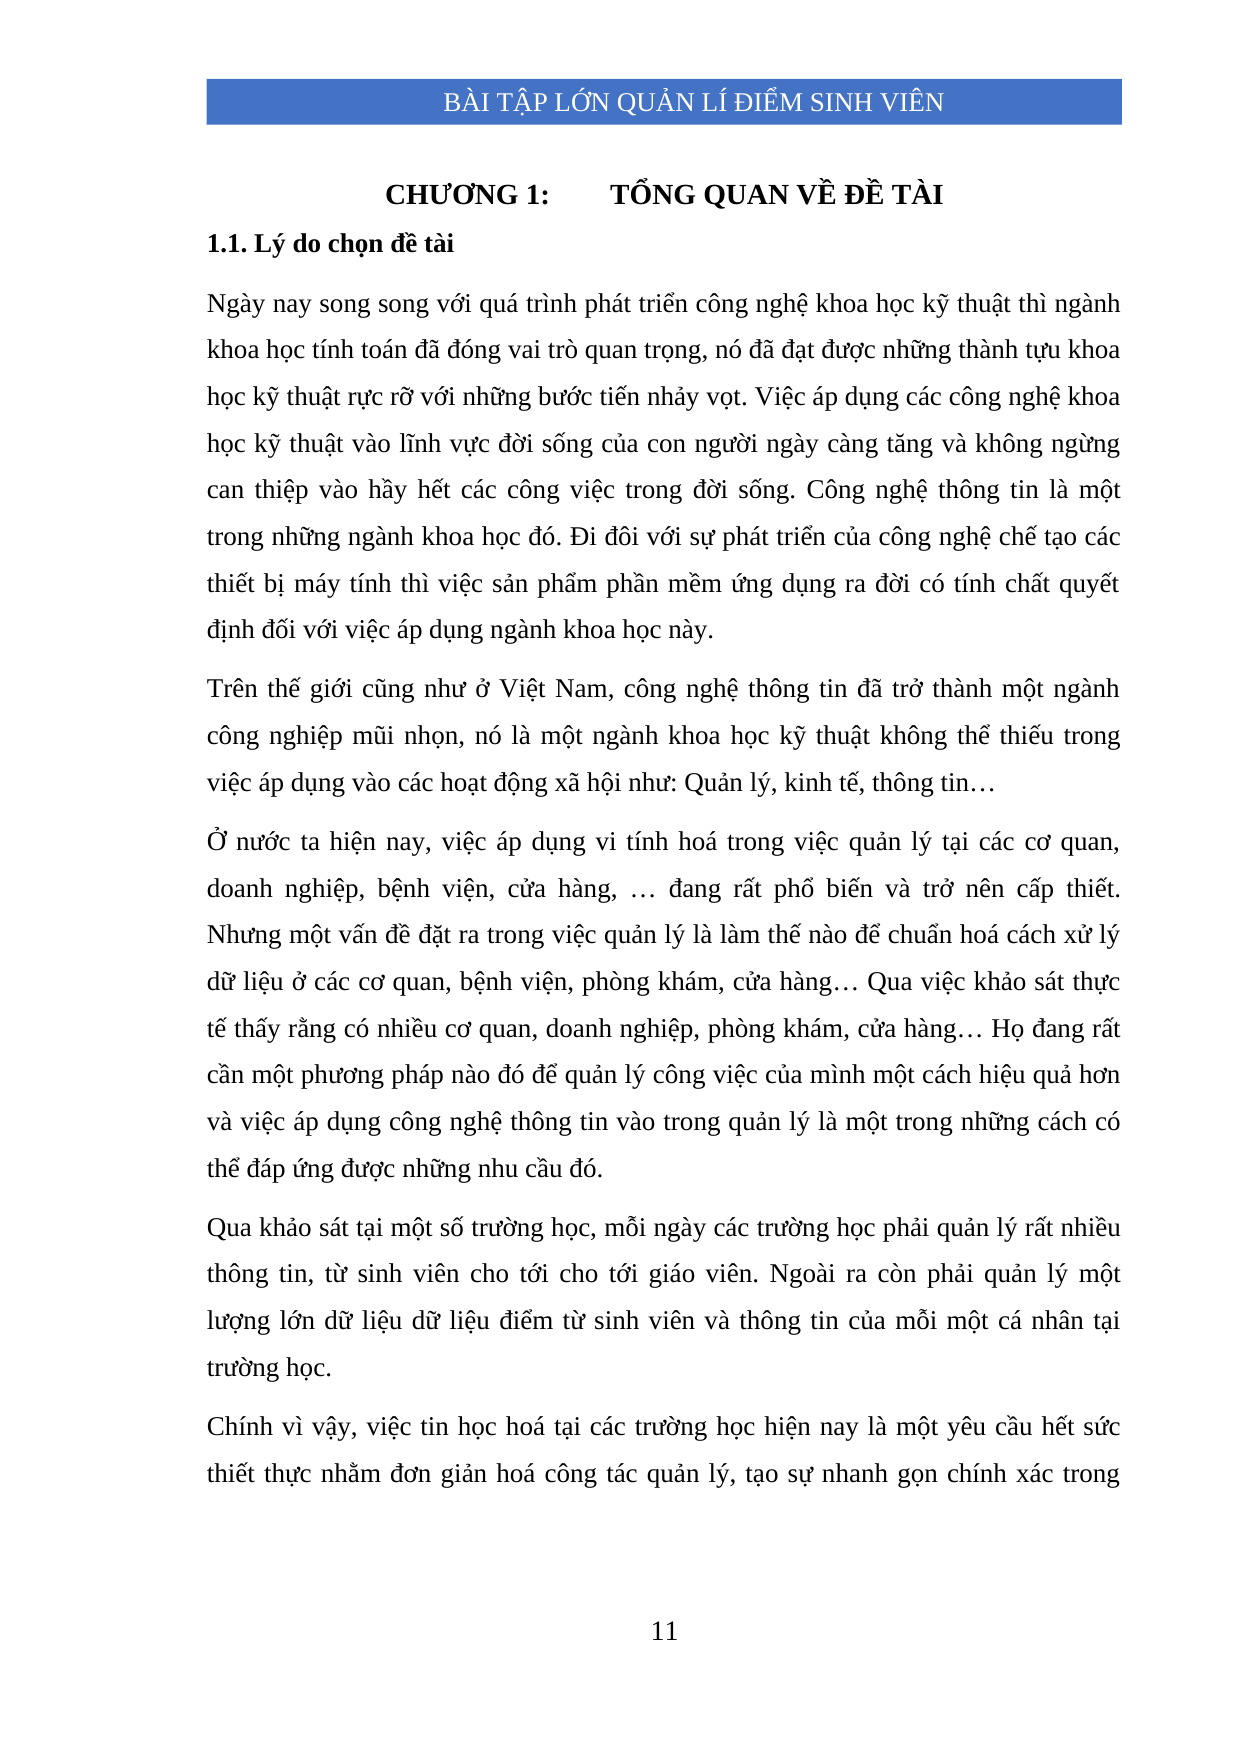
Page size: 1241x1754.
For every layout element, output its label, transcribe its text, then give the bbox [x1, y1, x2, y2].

text 1.1. Lý do chọn đề tài [207, 227, 1122, 259]
text Ở nước ta hiện nay, việc áp dụng vi tính hoá trong việc quản lý tại các cơ quan, doanh nghiệp, bệnh viện, cửa hàng, … đang rất phổ biến và trở nên cấp thiết. Nhưng một vấn đề đặt ra trong việc quản lý là làm thế nào để chuẩn hoá cách xử lý dữ liệu ở các cơ quan, bệnh viện, phòng khám, cửa hàng… Qua việc khảo sát thực tế thấy rằng có nhiều cơ quan, doanh nghiệp, phòng khám, cửa hàng… Họ đang rất cần một phương pháp nào đó để quản lý công việc của mình một cách hiệu quả hơn và việc áp dụng công nghệ thông tin vào trong quản lý là một trong những cách có thể đáp ứng được những nhu cầu đó. [207, 825, 1122, 1183]
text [207, 1410, 1122, 1488]
subtitle TỔNG QUAN VỀ ĐỀ TÀI [207, 177, 1122, 211]
text Trên thế giới cũng như ở Việt Nam, công nghệ thông tin đã trở thành một ngành công nghiệp mũi nhọn, nó là một ngành khoa học kỹ thuật không thể thiếu trong việc áp dụng vào các hoạt động xã hội như: Quản lý, kinh tế, thông tin… [207, 672, 1122, 797]
text Qua khảo sát tại một số trường học, mỗi ngày các trường học phải quản lý rất nhiều thông tin, từ sinh viên cho tới cho tới giáo viên. Ngoài ra còn phải quản lý một lượng lớn dữ liệu dữ liệu điểm từ sinh viên và thông tin của mỗi một cá nhân tại trường học. [207, 1211, 1122, 1382]
text Ngày nay song song với quá trình phát triển công nghệ khoa học kỹ thuật thì ngành khoa học tính toán đã đóng vai trò quan trọng, nó đã đạt được những thành tựu khoa học kỹ thuật rực rỡ với những bước tiến nhảy vọt. Việc áp dụng các công nghệ khoa học kỹ thuật vào lĩnh vực đời sống của con người ngày càng tăng và không ngừng can thiệp vào hầy hết các công việc trong đời sống. Công nghệ thông tin là một trong những ngành khoa học đó. Đi đôi với sự phát triển của công nghệ chế tạo các thiết bị máy tính thì việc sản phẩm phần mềm ứng dụng ra đời có tính chất quyết định đối với việc áp dụng ngành khoa học này. [207, 287, 1122, 644]
